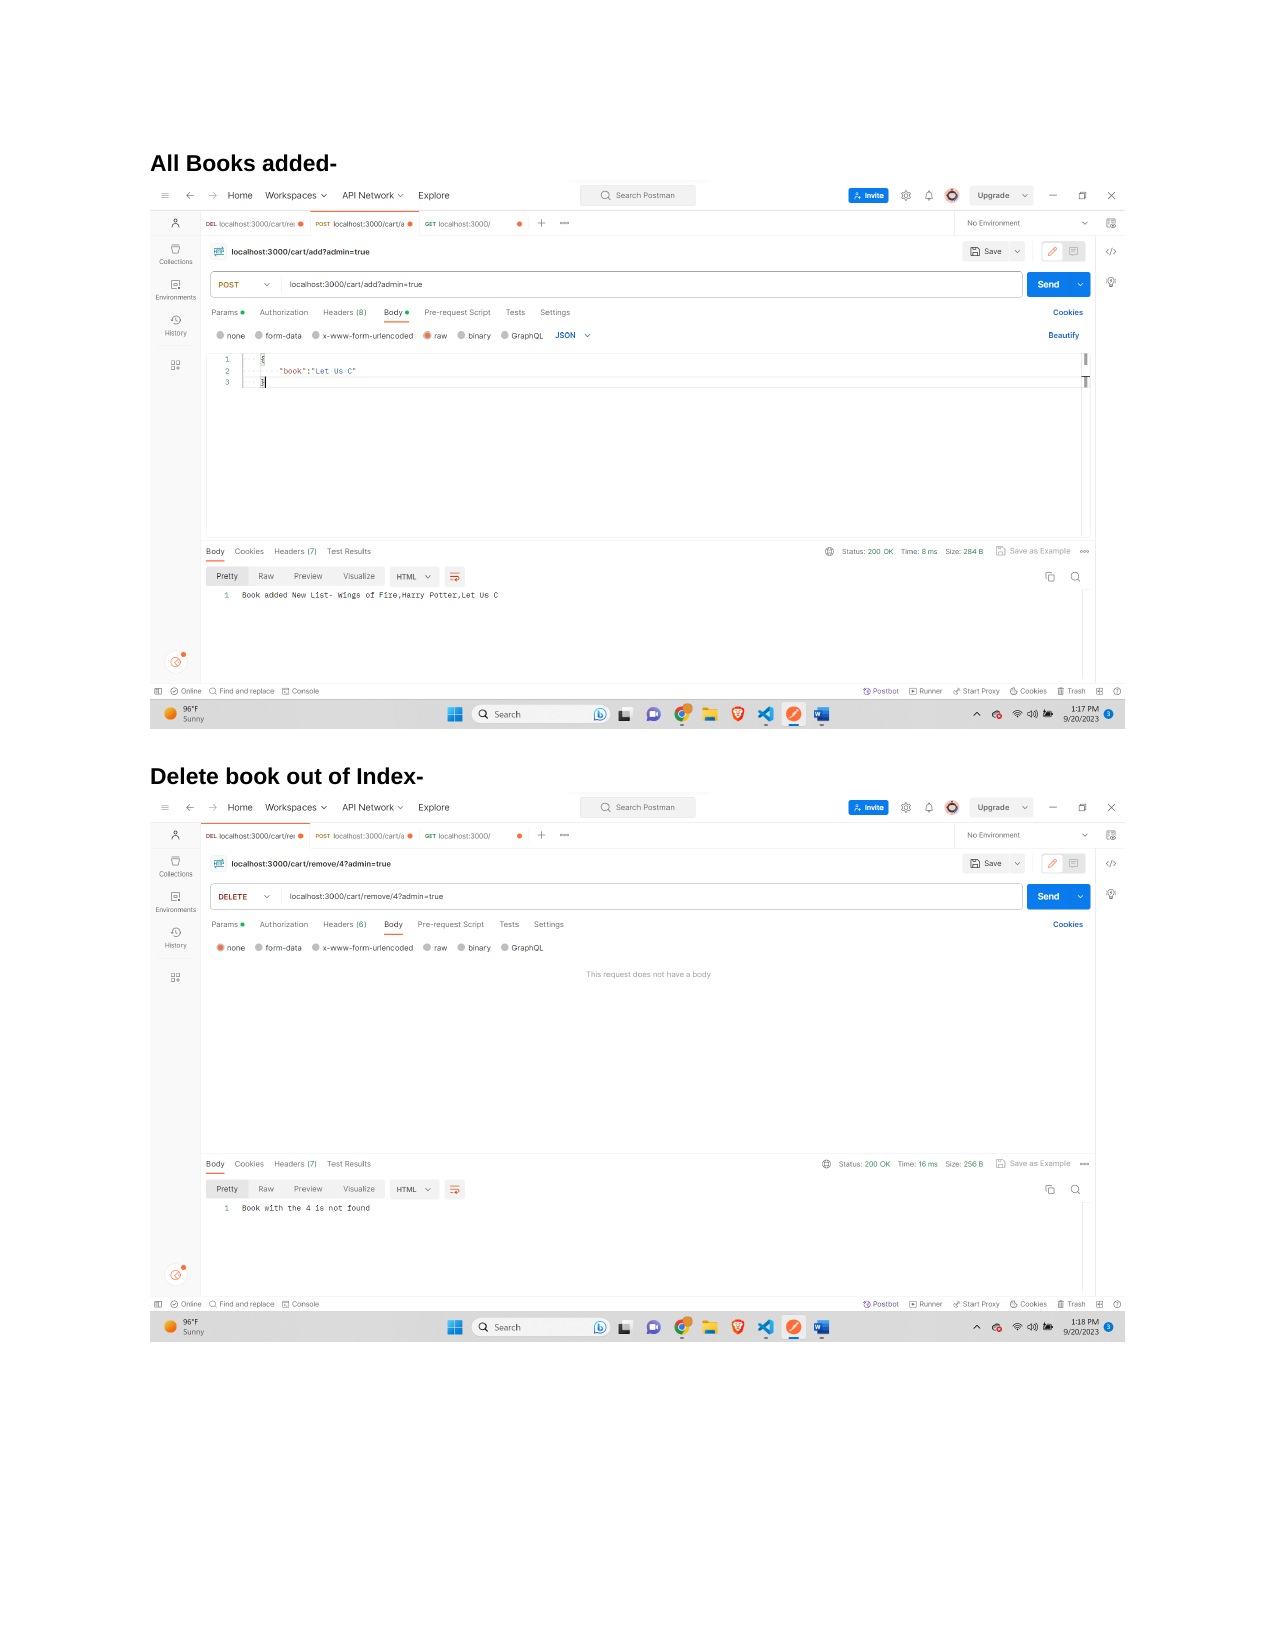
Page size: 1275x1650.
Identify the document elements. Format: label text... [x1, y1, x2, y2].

text All Books added- [150, 150, 1125, 176]
text Delete book out of Index- [150, 763, 1125, 789]
picture [150, 180, 1125, 729]
picture [150, 792, 1125, 1342]
